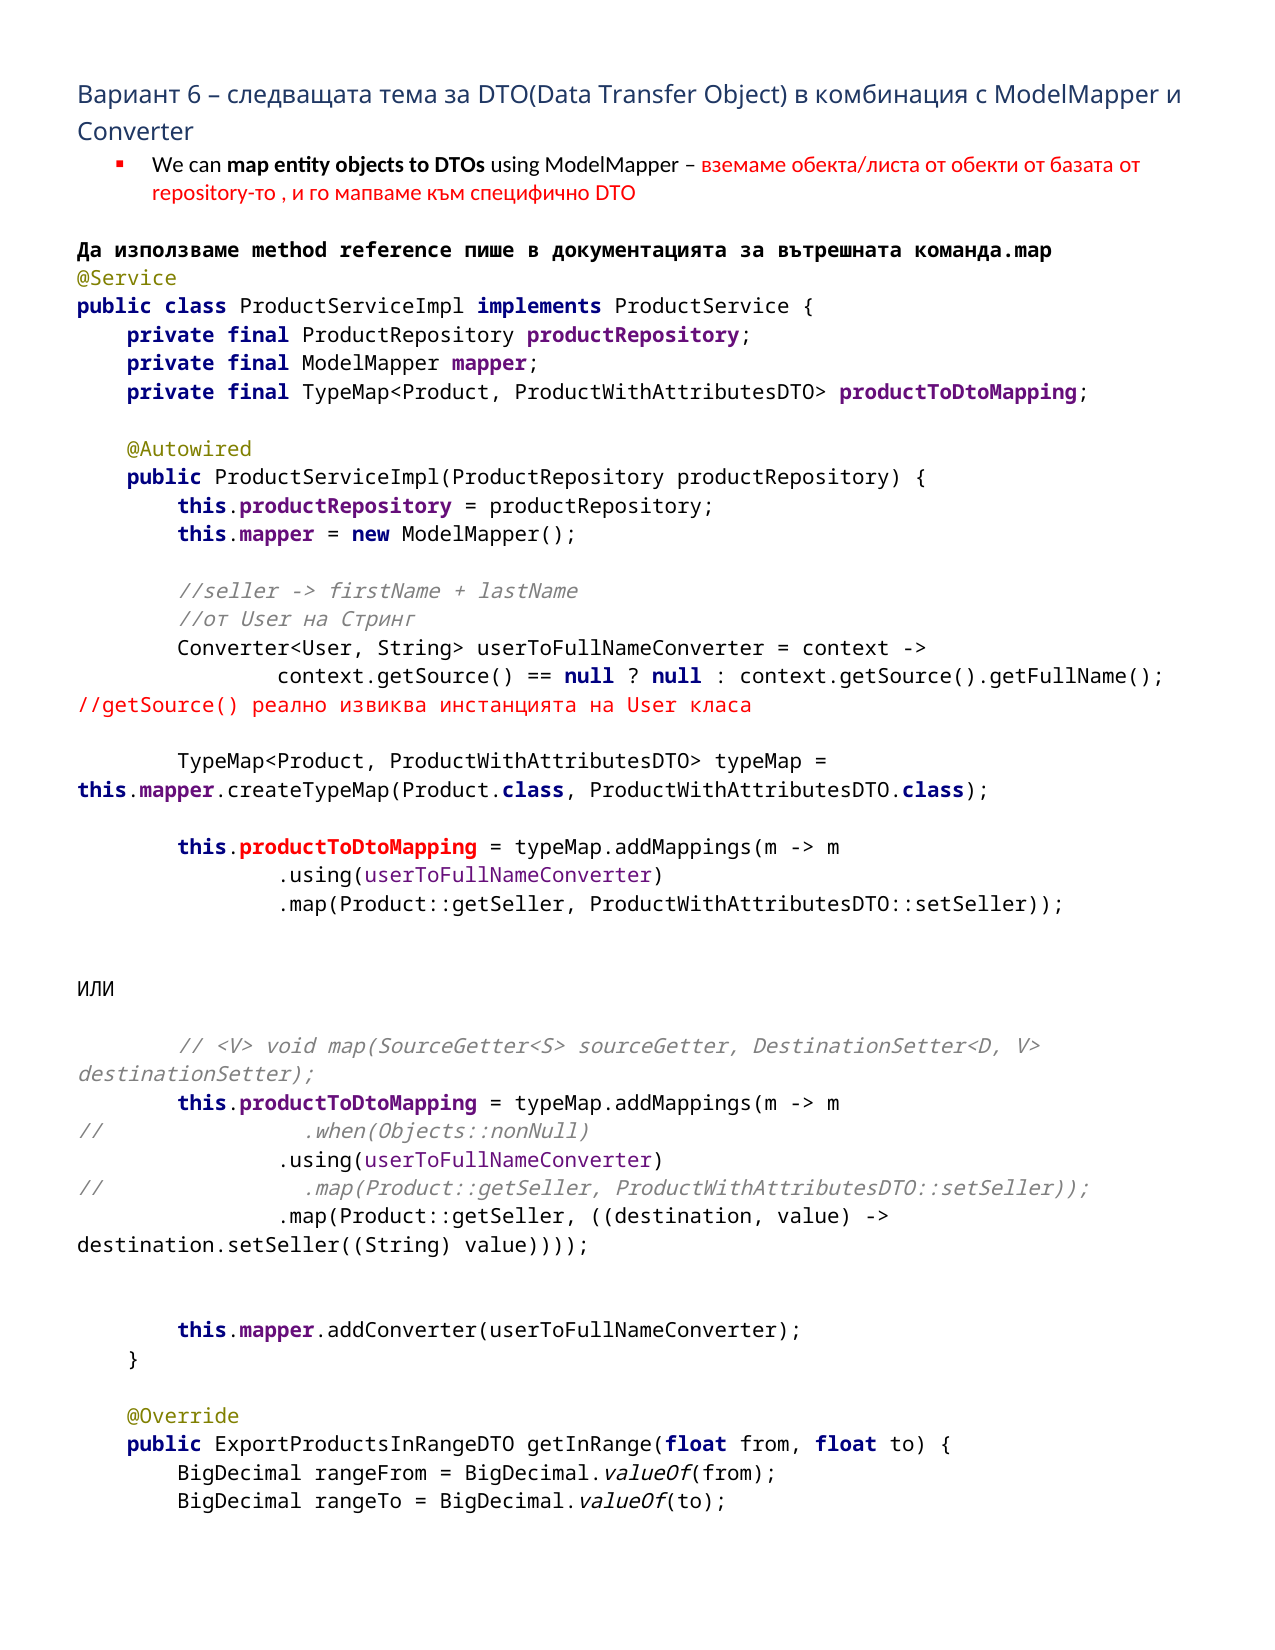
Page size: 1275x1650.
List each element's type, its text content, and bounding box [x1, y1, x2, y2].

text Да използваме method reference пише в документацията за вътрешната команда.map [77, 235, 1198, 263]
list We can map entity objects to DTOs using ModelMapper – вземаме обекта/листа от обекти от базата от repository-то , и го мапваме към специфично DTO [114, 150, 1198, 206]
subtitle Вариант 6 – следващата тема за DTO(Data Transfer Object) в комбинация с ModelMapper и Converter [77, 77, 1198, 148]
text //getSource() реално извиква инстанцията на User класа TypeMap<Product, ProductWithAttributesDTO> typeMap = this.mapper.createTypeMap(Product.class, ProductWithAttributesDTO.class); this.productToDtoMapping = typeMap.addMappings(m -> m .using(userToFullNameConverter) .map(Product::getSeller, ProductWithAttributesDTO::setSeller)); [77, 690, 1198, 917]
text ИЛИ [77, 974, 1198, 1003]
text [77, 1258, 1198, 1514]
text // <V> void map(SourceGetter<S> sourceGetter, DestinationSetter<D, V> destinationSetter); this.productToDtoMapping = typeMap.addMappings(m -> m // .when(Objects::nonNull) .using(userToFullNameConverter) // .map(Product::getSeller, ProductWithAttributesDTO::setSeller)); .map(Product::getSeller, ((destination, value) -> destination.setSeller((String) value)))); [77, 1031, 1198, 1258]
text @Service public class ProductServiceImpl implements ProductService { private final ProductRepository productRepository; private final ModelMapper mapper; private final TypeMap<Product, ProductWithAttributesDTO> productToDtoMapping; @Autowired public ProductServiceImpl(ProductRepository productRepository) { this.productRepository = productRepository; this.mapper = new ModelMapper(); //seller -> firstName + lastName //от User на Стринг Converter<User, String> userToFullNameConverter = context -> context.getSource() == null ? null : context.getSource().getFullName(); [77, 263, 1198, 690]
